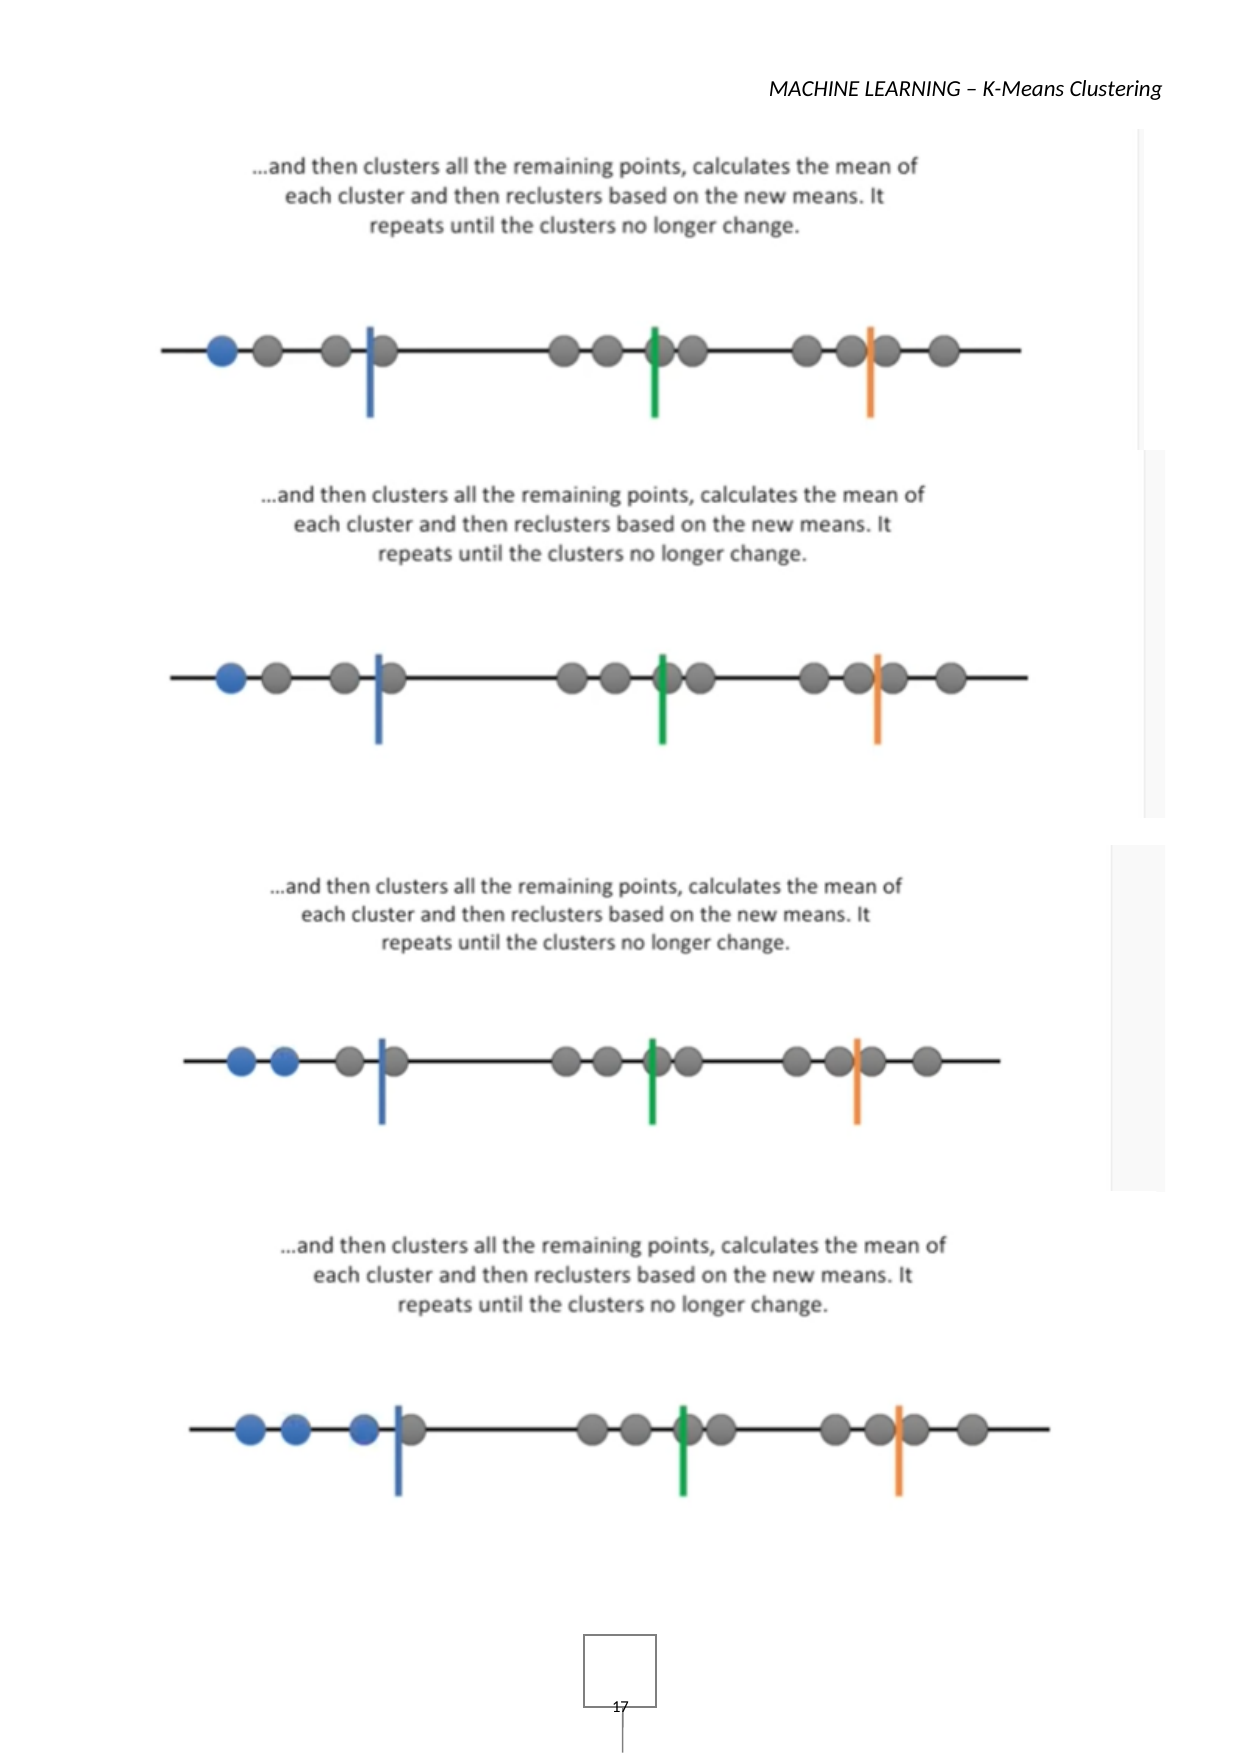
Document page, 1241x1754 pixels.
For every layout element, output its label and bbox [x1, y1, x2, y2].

picture [75, 129, 1166, 818]
picture [75, 845, 1166, 1531]
